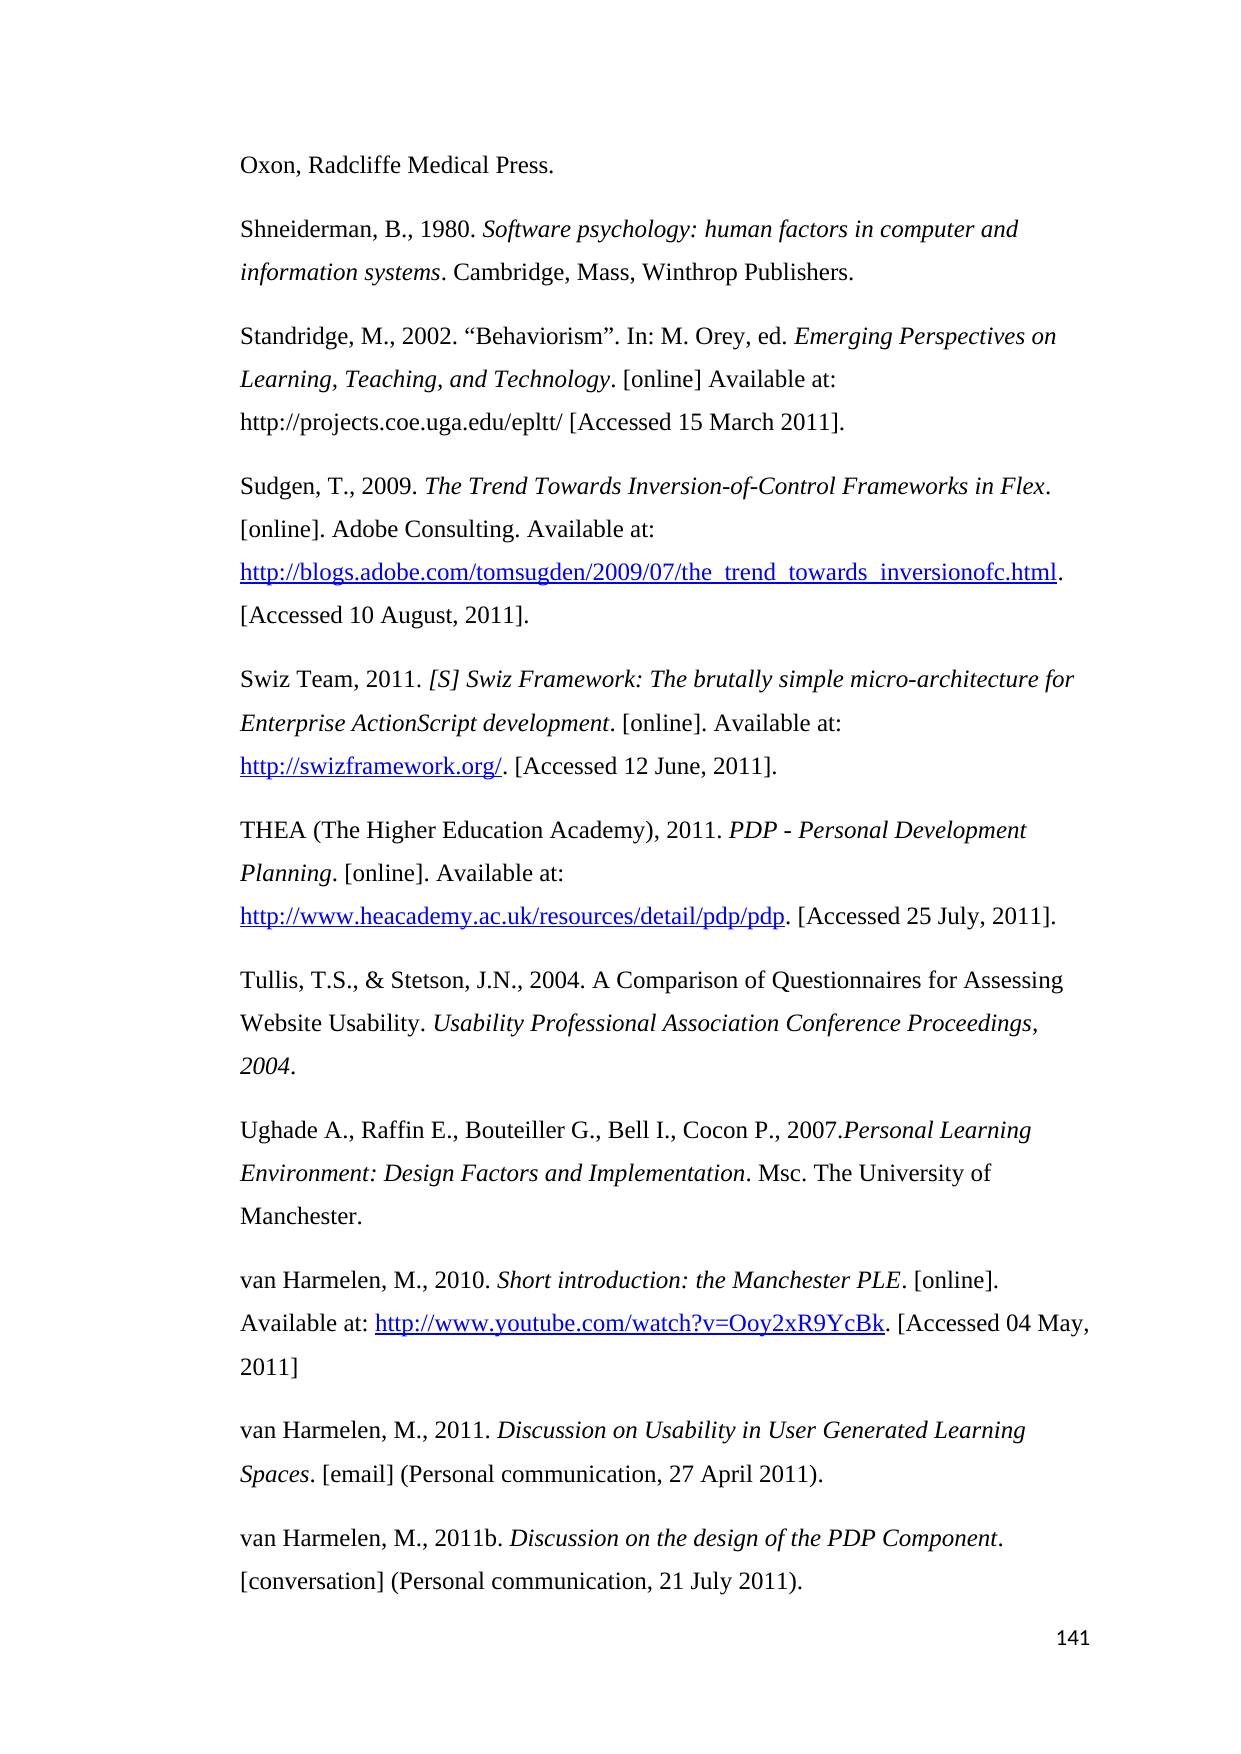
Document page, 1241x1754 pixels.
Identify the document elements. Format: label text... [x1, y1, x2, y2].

text THEA (The Higher Education Academy), 2011. PDP - Personal Development Planning. [online]. Available at: http://www.heacademy.ac.uk/resources/detail/pdp/pdp. [Accessed 25 July, 2011]. [240, 815, 1090, 930]
text Swiz Team, 2011. [S] Swiz Framework: The brutally simple micro-architecture for Enterprise ActionScript development. [online]. Available at: http://swizframework.org/. [Accessed 12 June, 2011]. [240, 664, 1090, 779]
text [240, 150, 1090, 179]
text van Harmelen, M., 2011. Discussion on Usability in User Generated Learning Spaces. [email] (Personal communication, 27 April 2011). [240, 1416, 1090, 1487]
text Ughade A., Raffin E., Bouteiller G., Bell I., Cocon P., 2007.Personal Learning Environment: Design Factors and Implementation. Msc. The University of Manchester. [240, 1115, 1090, 1230]
text Tullis, T.S., & Stetson, J.N., 2004. A Comparison of Questionnaires for Assessing Website Usability. Usability Professional Association Conference Proceedings, 2004. [240, 965, 1090, 1080]
text Standridge, M., 2002. “Behaviorism”. In: M. Orey, ed. Emerging Perspectives on Learning, Teaching, and Technology. [online] Available at: http://projects.coe.uga.edu/epltt/ [Accessed 15 March 2011]. [240, 321, 1090, 436]
text van Harmelen, M., 2011b. Discussion on the design of the PDP Component. [conversation] (Personal communication, 21 July 2011). [240, 1523, 1090, 1594]
text Sudgen, T., 2009. The Trend Towards Inversion-of-Control Frameworks in Flex. [online]. Adobe Consulting. Available at: http://blogs.adobe.com/tomsugden/2009/07/the_trend_towards_inversionofc.html. [Accessed 10 August, 2011]. [240, 471, 1090, 629]
text van Harmelen, M., 2010. Short introduction: the Manchester PLE. [online]. Available at: http://www.youtube.com/watch?v=Ooy2xR9YcBk. [Accessed 04 May, 2011] [240, 1265, 1090, 1380]
text Shneiderman, B., 1980. Software psychology: human factors in computer and information systems. Cambridge, Mass, Winthrop Publishers. [240, 214, 1090, 286]
